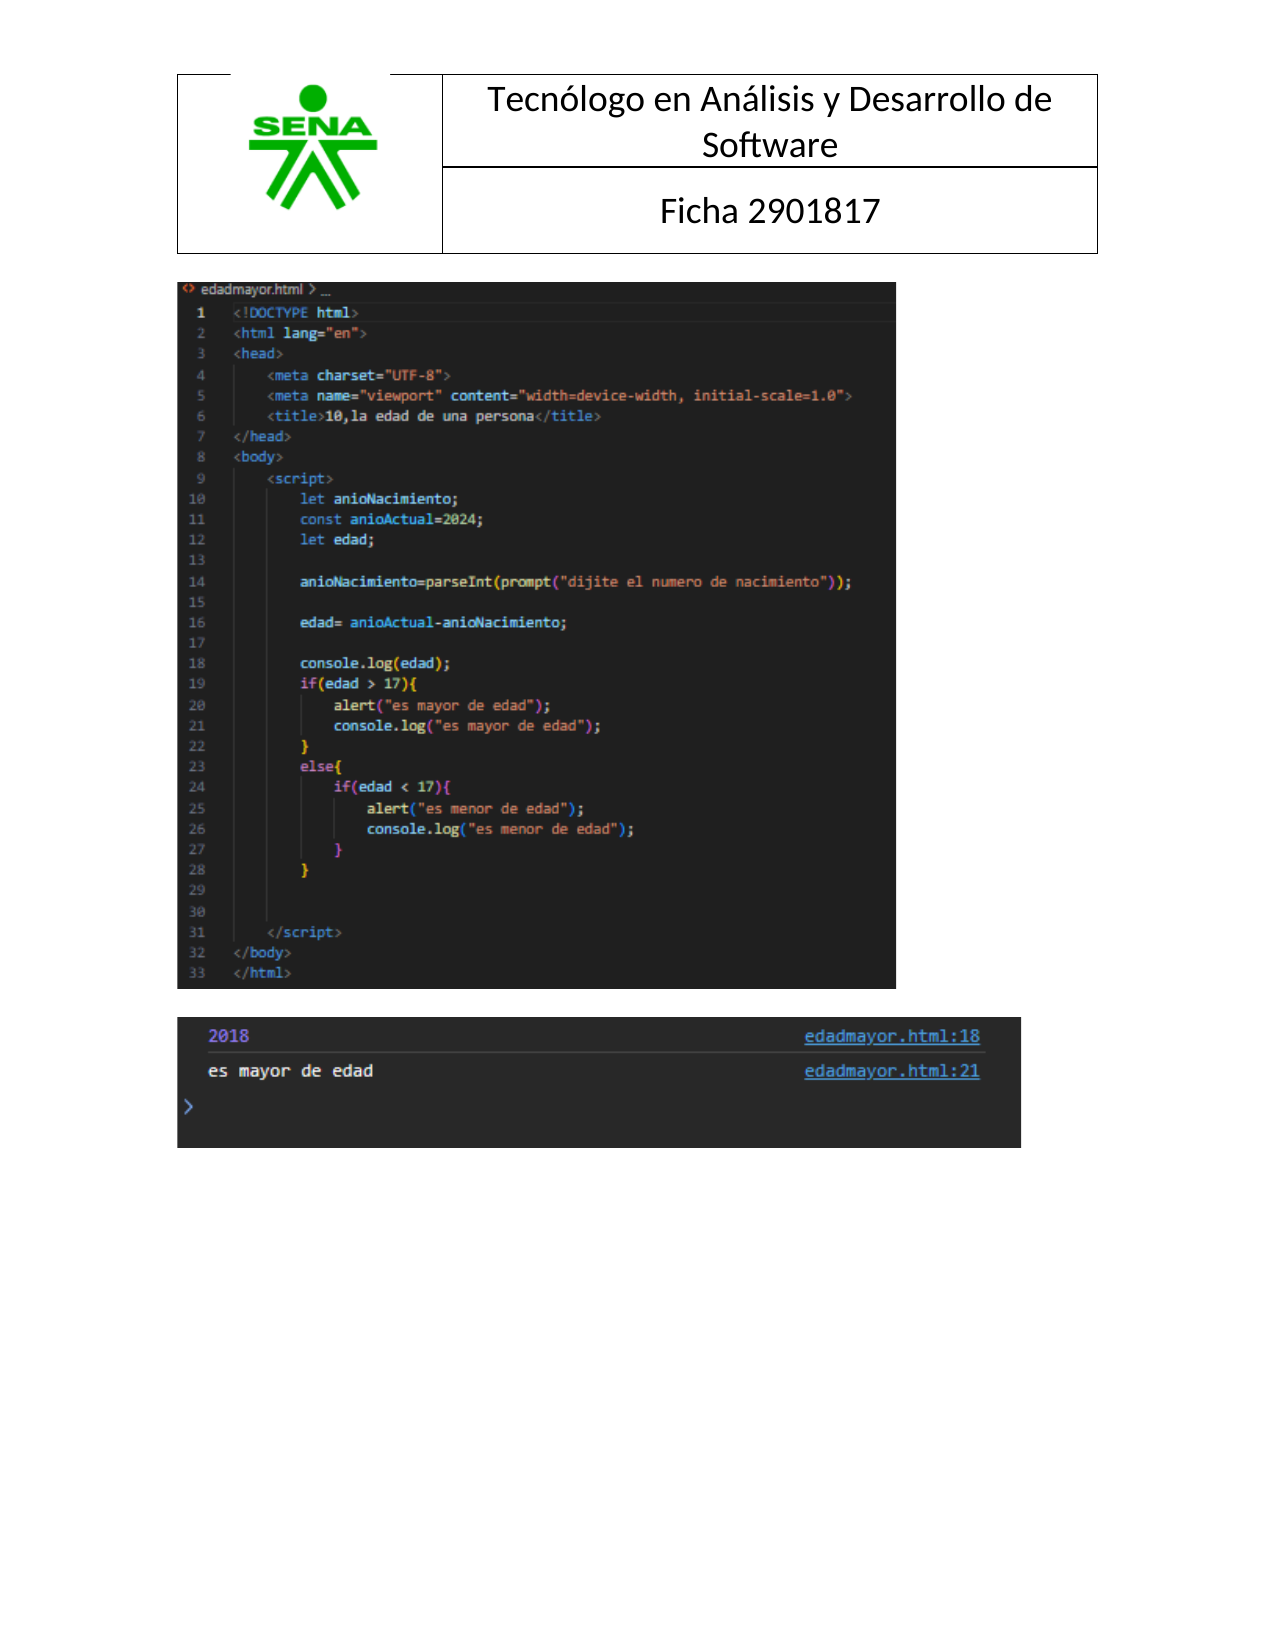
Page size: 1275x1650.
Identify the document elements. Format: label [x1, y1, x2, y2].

picture [230, 74, 390, 226]
picture [177, 282, 897, 989]
picture [177, 1017, 1022, 1148]
